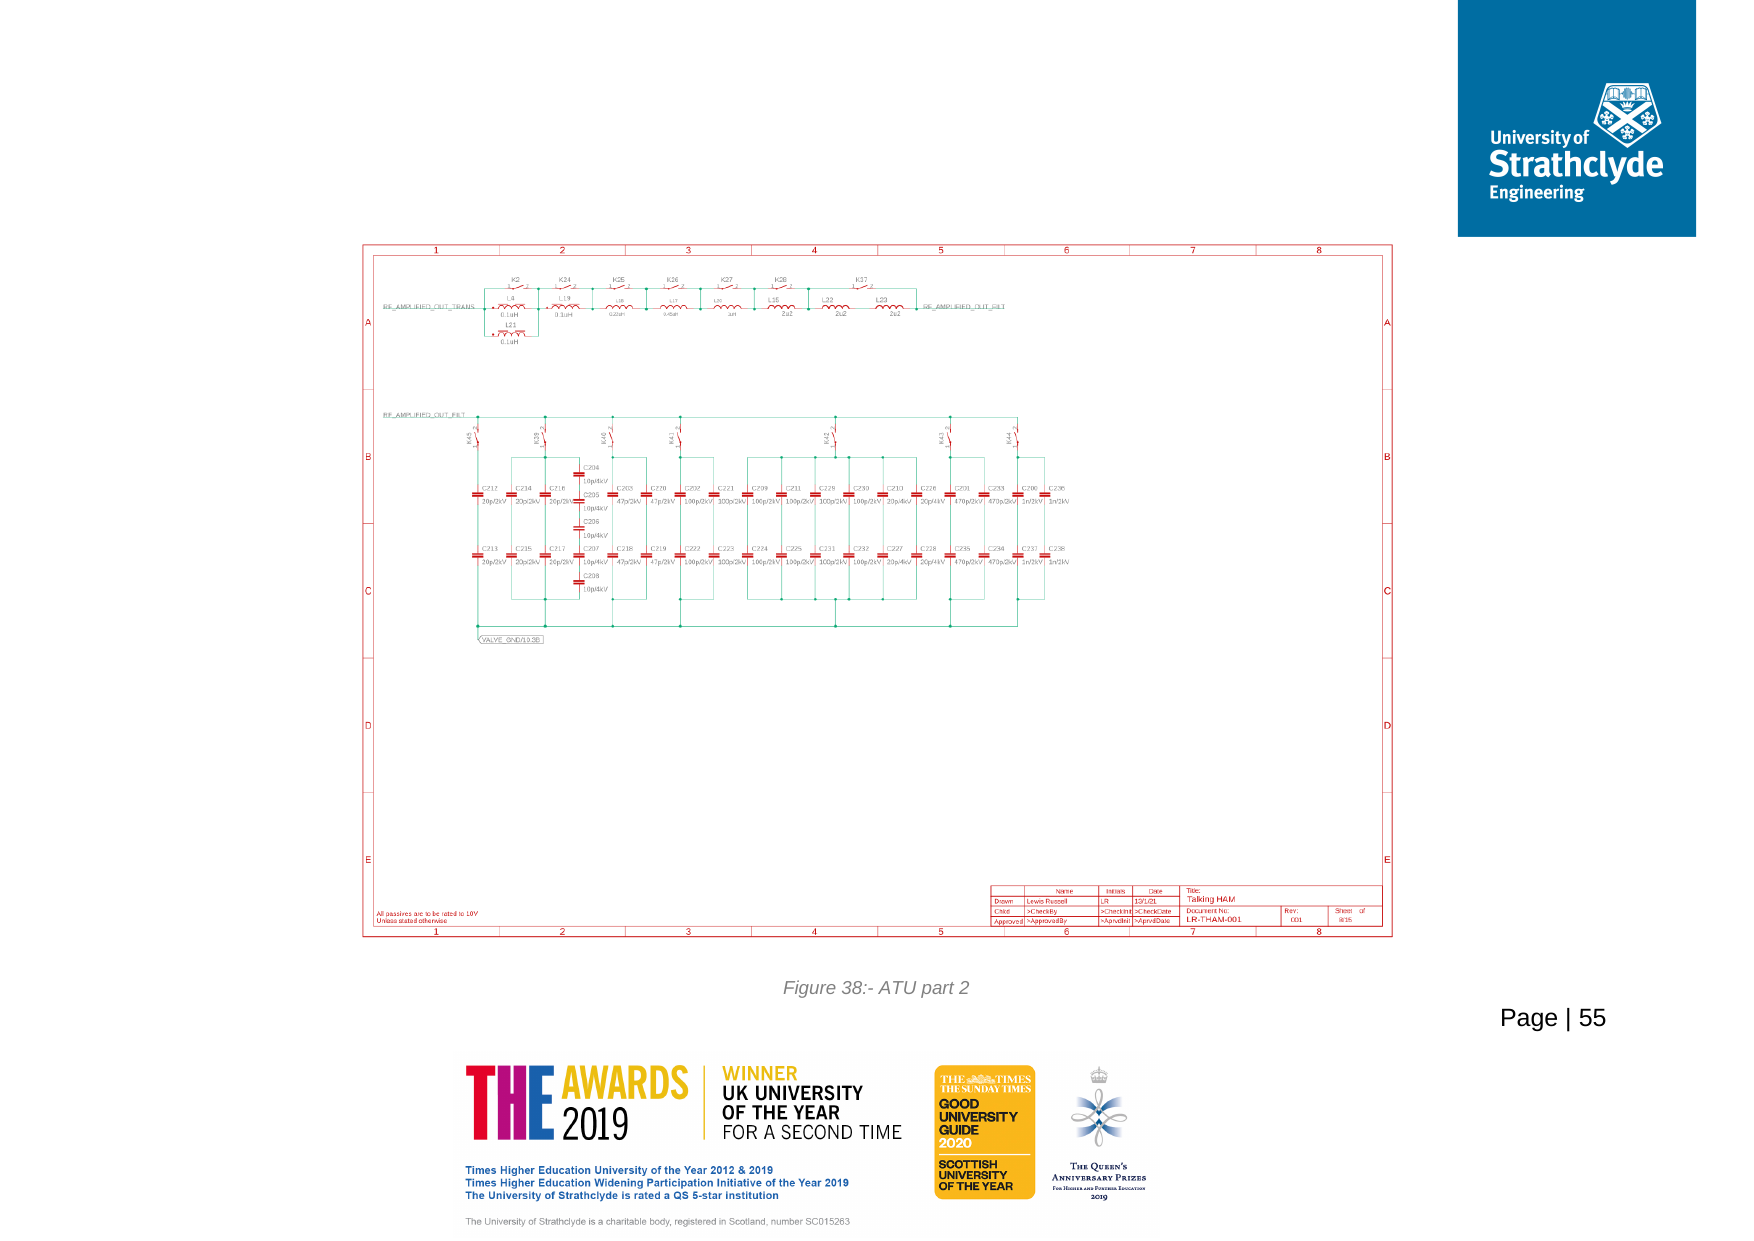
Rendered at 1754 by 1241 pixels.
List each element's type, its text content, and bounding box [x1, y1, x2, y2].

picture [1594, 116, 1599, 126]
picture [1609, 158, 1626, 184]
picture [1604, 84, 1651, 135]
picture [1647, 158, 1662, 176]
picture [1524, 158, 1533, 176]
text Figure 38:- ATU part 2 [148, 977, 1606, 998]
picture [1622, 127, 1629, 135]
picture [1491, 186, 1498, 198]
picture [1526, 136, 1533, 143]
picture [1535, 190, 1556, 198]
picture [1584, 157, 1597, 176]
picture [1603, 112, 1613, 124]
picture [1552, 154, 1562, 176]
picture [1510, 154, 1520, 176]
picture [452, 1051, 1160, 1238]
picture [1504, 135, 1510, 143]
picture [1601, 151, 1607, 176]
picture [1566, 151, 1580, 176]
picture [1628, 151, 1643, 176]
picture [1492, 131, 1500, 143]
picture [354, 236, 1400, 942]
picture [1563, 135, 1568, 145]
picture [1535, 158, 1550, 176]
picture [1491, 150, 1508, 176]
picture [1518, 135, 1523, 143]
picture [1642, 113, 1649, 121]
